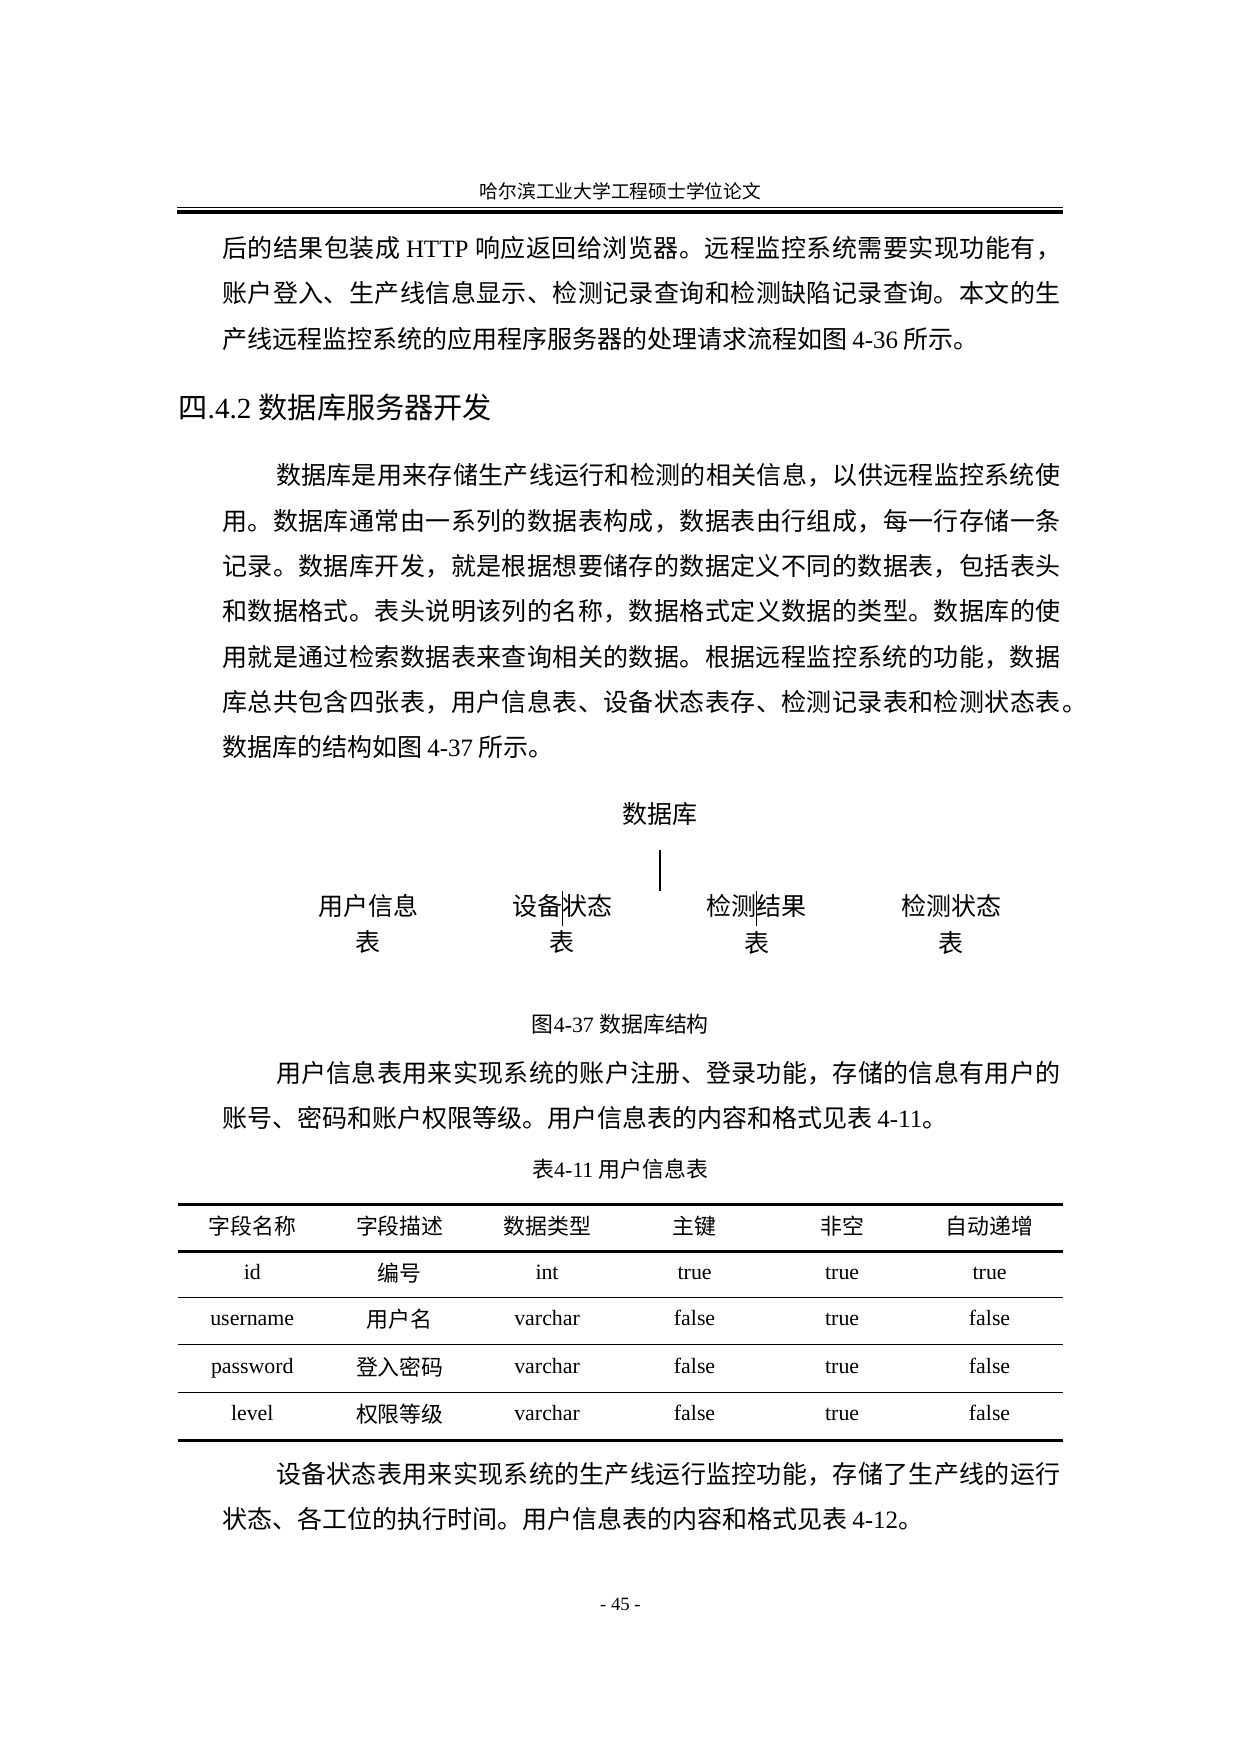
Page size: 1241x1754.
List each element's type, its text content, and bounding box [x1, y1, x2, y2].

table_cell 编号 [326, 1253, 473, 1297]
table_cell true [768, 1393, 916, 1439]
table_cell true [621, 1253, 768, 1297]
table_header 字段描述 [326, 1206, 473, 1250]
table_cell int [473, 1253, 621, 1297]
table_cell varchar [473, 1298, 621, 1344]
table_cell true [768, 1345, 916, 1392]
table_header 数据类型 [473, 1206, 621, 1250]
table_cell true [768, 1253, 916, 1297]
table_cell 登入密码 [326, 1345, 473, 1392]
table_cell level [178, 1393, 326, 1439]
table_cell false [916, 1393, 1063, 1439]
table_cell true [916, 1253, 1063, 1297]
table_cell id [178, 1253, 326, 1297]
table_cell false [621, 1345, 768, 1392]
table_cell password [178, 1345, 326, 1392]
table_cell false [621, 1298, 768, 1344]
table_cell 权限等级 [326, 1393, 473, 1439]
table_cell 用户名 [326, 1298, 473, 1344]
table_header 非空 [768, 1206, 916, 1250]
table_cell varchar [473, 1345, 621, 1392]
table_cell true [768, 1298, 916, 1344]
table_header 主键 [621, 1206, 768, 1250]
table_header 字段名称 [178, 1206, 326, 1250]
table_cell false [621, 1393, 768, 1439]
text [222, 228, 1062, 355]
table_cell username [178, 1298, 326, 1344]
table_header 自动递增 [916, 1206, 1063, 1250]
subtitle 数据库服务器开发 [178, 385, 1062, 427]
table_cell varchar [473, 1393, 621, 1439]
table_cell false [916, 1298, 1063, 1344]
table_cell false [916, 1345, 1063, 1392]
